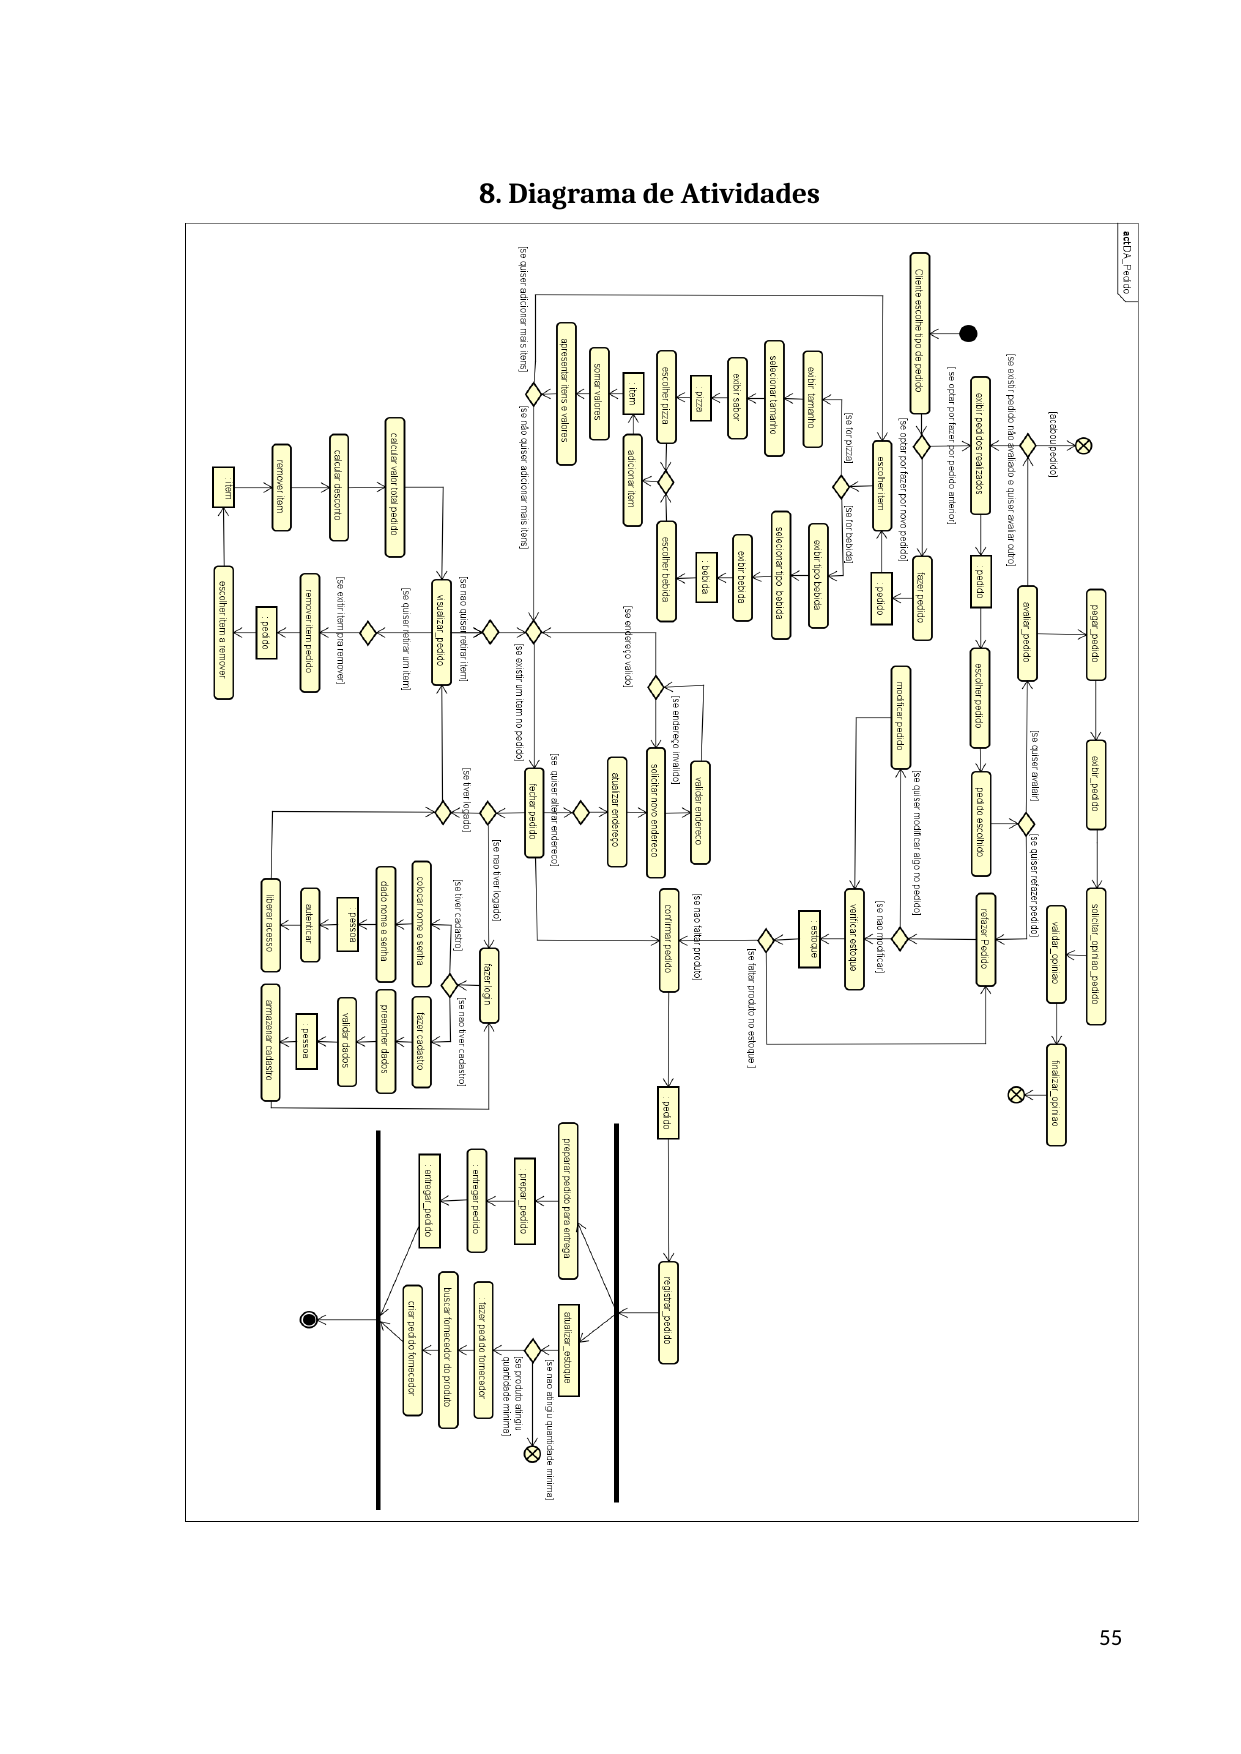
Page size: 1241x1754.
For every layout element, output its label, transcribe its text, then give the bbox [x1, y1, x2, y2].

subtitle 8. Diagrama de Atividades [177, 177, 1122, 211]
picture [177, 215, 1146, 1529]
